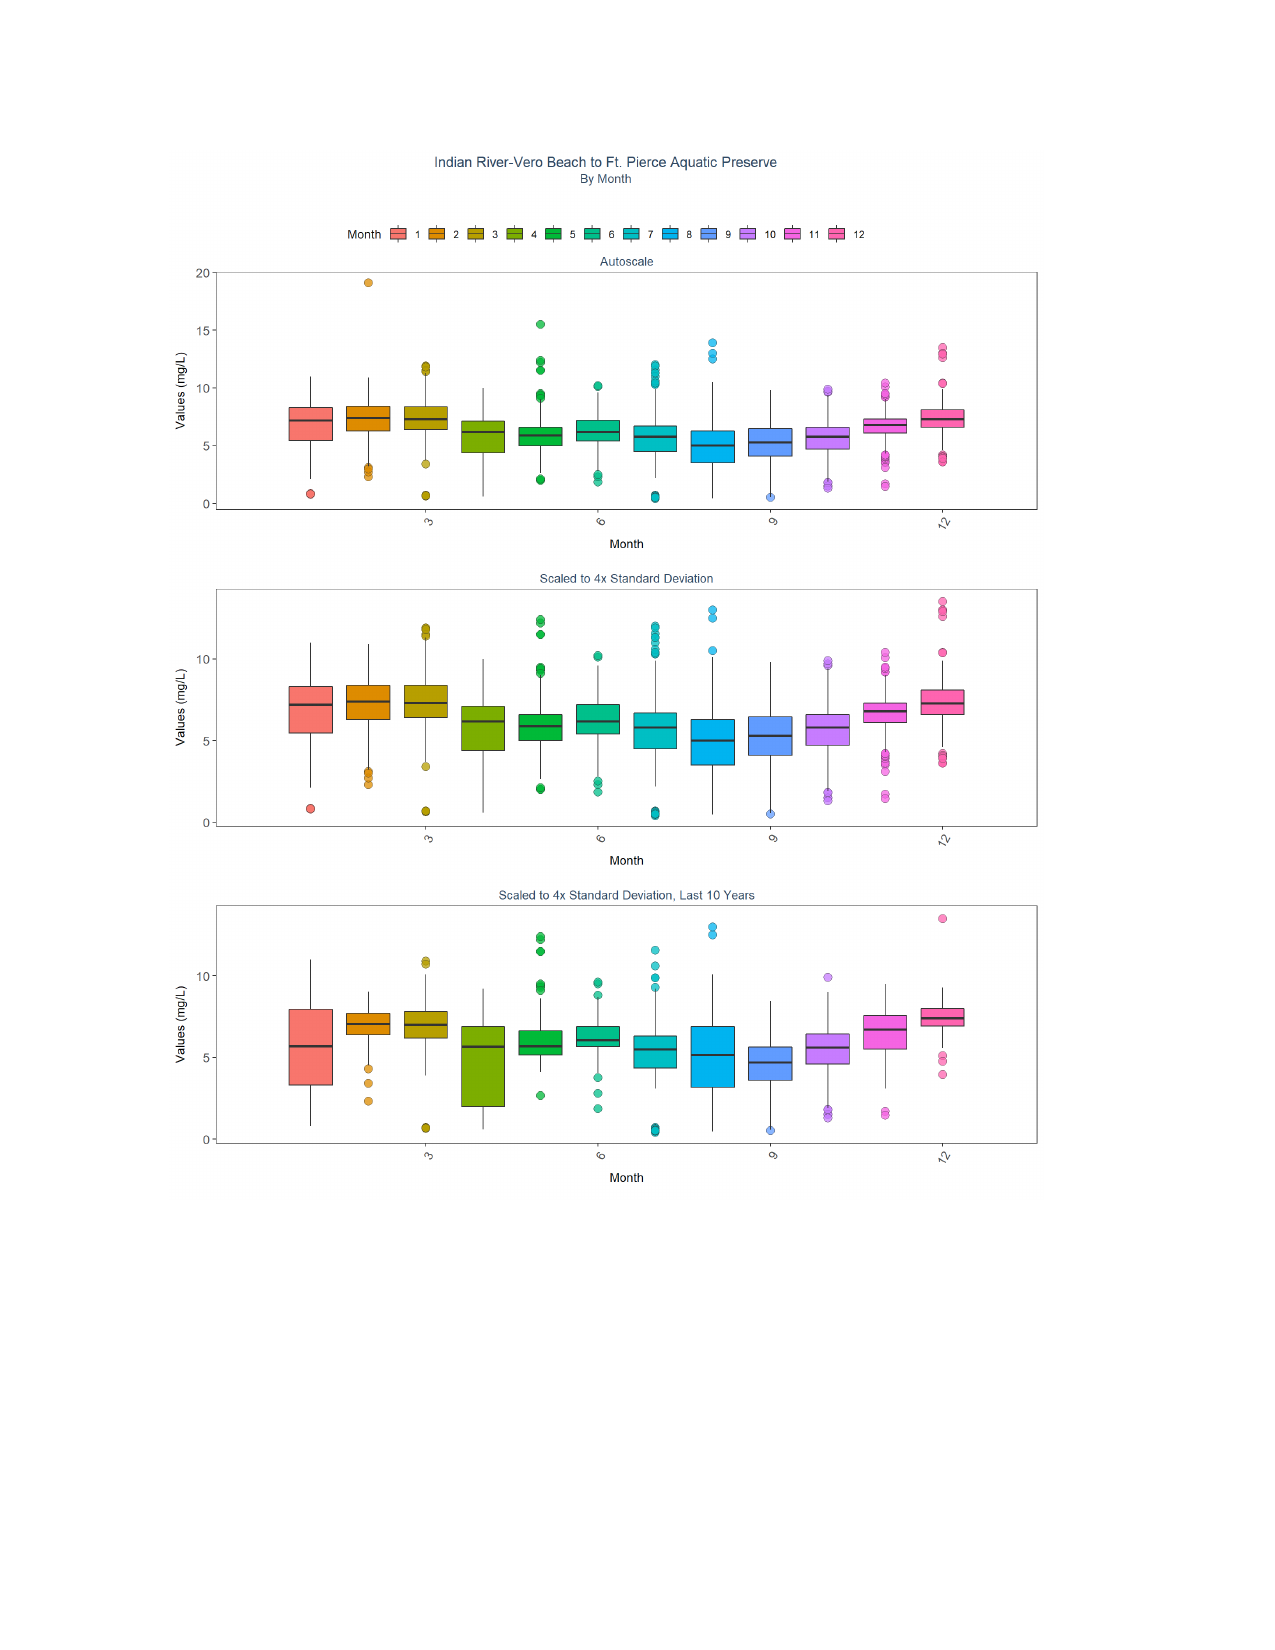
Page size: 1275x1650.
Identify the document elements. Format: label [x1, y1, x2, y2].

picture [168, 150, 1044, 1200]
